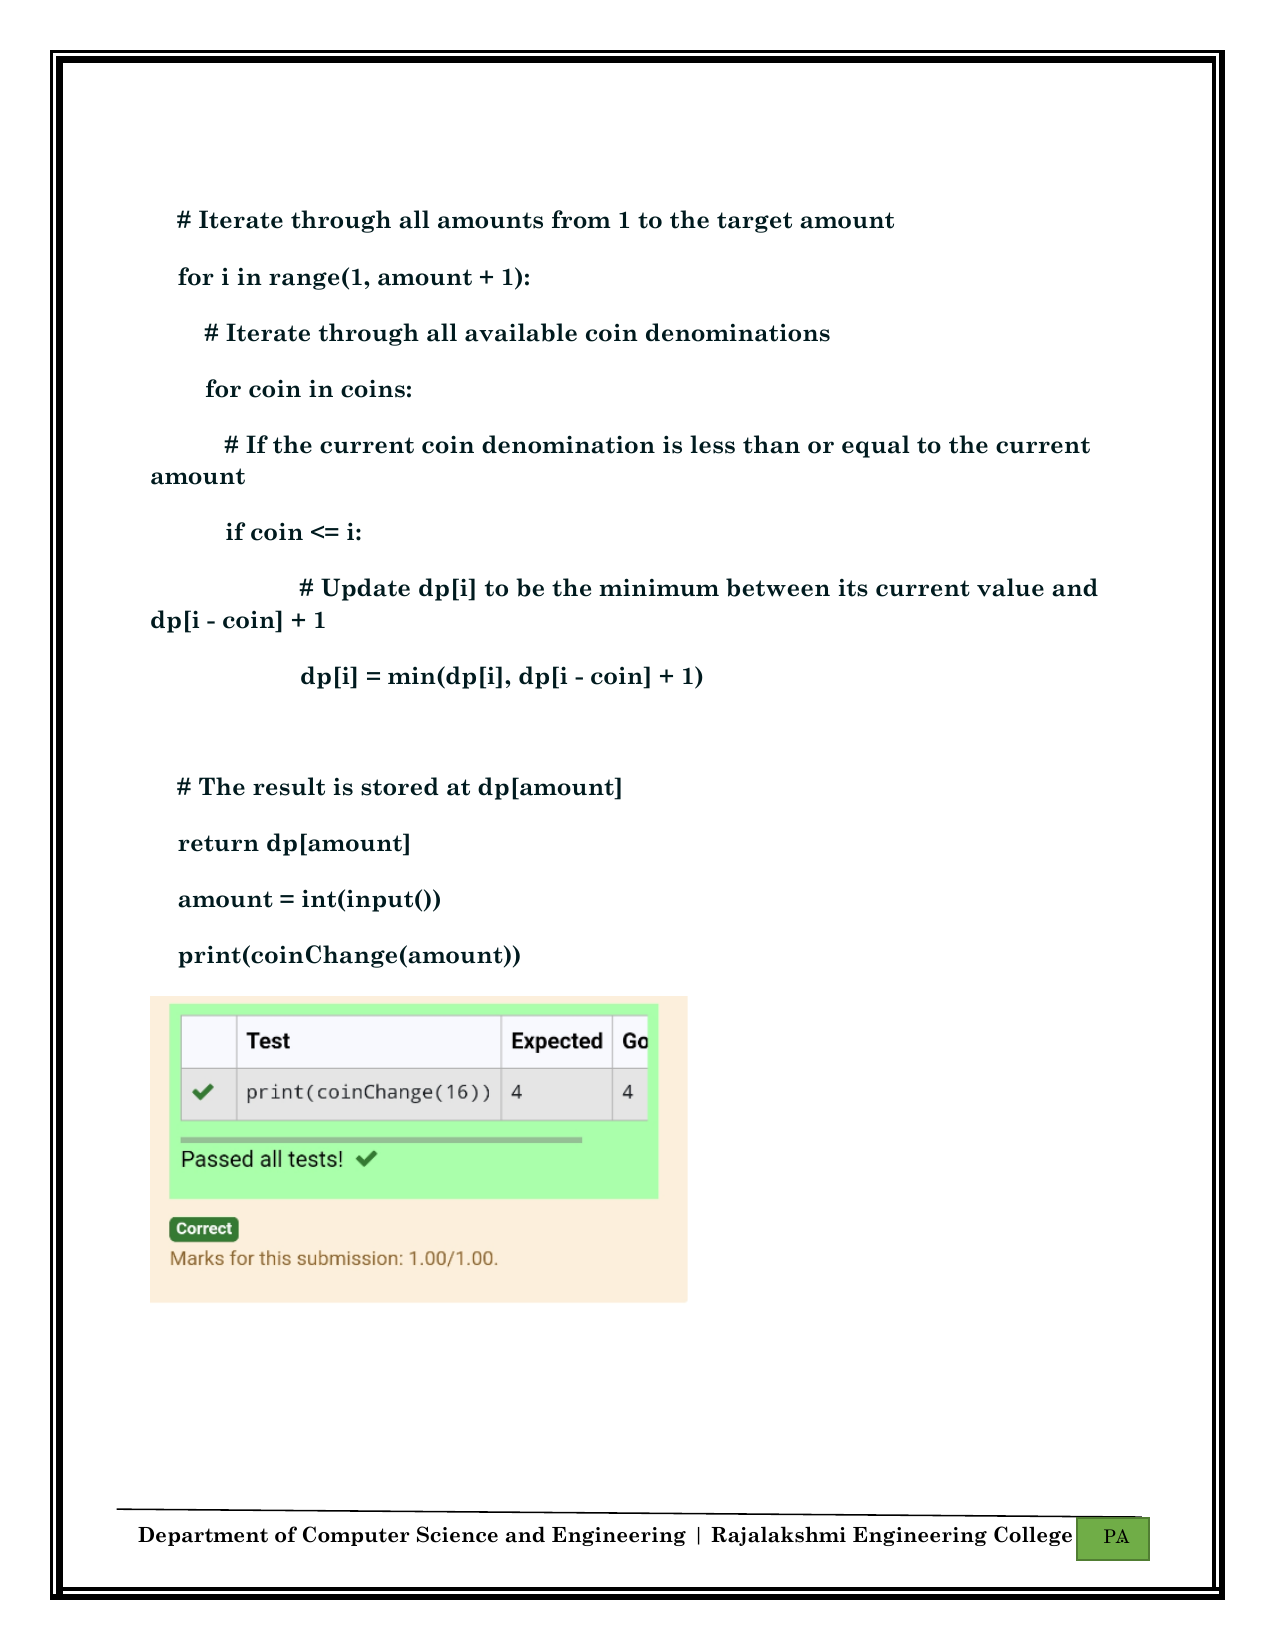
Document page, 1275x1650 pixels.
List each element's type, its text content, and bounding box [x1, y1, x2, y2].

text if coin <= i: [150, 517, 1125, 546]
text for i in range(1, amount + 1): [150, 261, 1125, 290]
text dp[i] = min(dp[i], dp[i - coin] + 1) [150, 661, 1125, 689]
text return dp[amount] [150, 828, 1125, 857]
picture [150, 996, 688, 1305]
text # If the current coin denomination is less than or equal to the current amount [150, 430, 1125, 490]
text # Update dp[i] to be the minimum between its current value and dp[i - coin] + 1 [150, 573, 1125, 633]
text # Iterate through all amounts from 1 to the target amount [150, 205, 1125, 234]
text # Iterate through all available coin denominations [150, 317, 1125, 346]
text for coin in coins: [150, 374, 1125, 402]
text # The result is stored at dp[amount] [150, 772, 1125, 801]
text amount = int(input()) [150, 884, 1125, 913]
text print(coinChange(amount)) [150, 940, 1125, 969]
